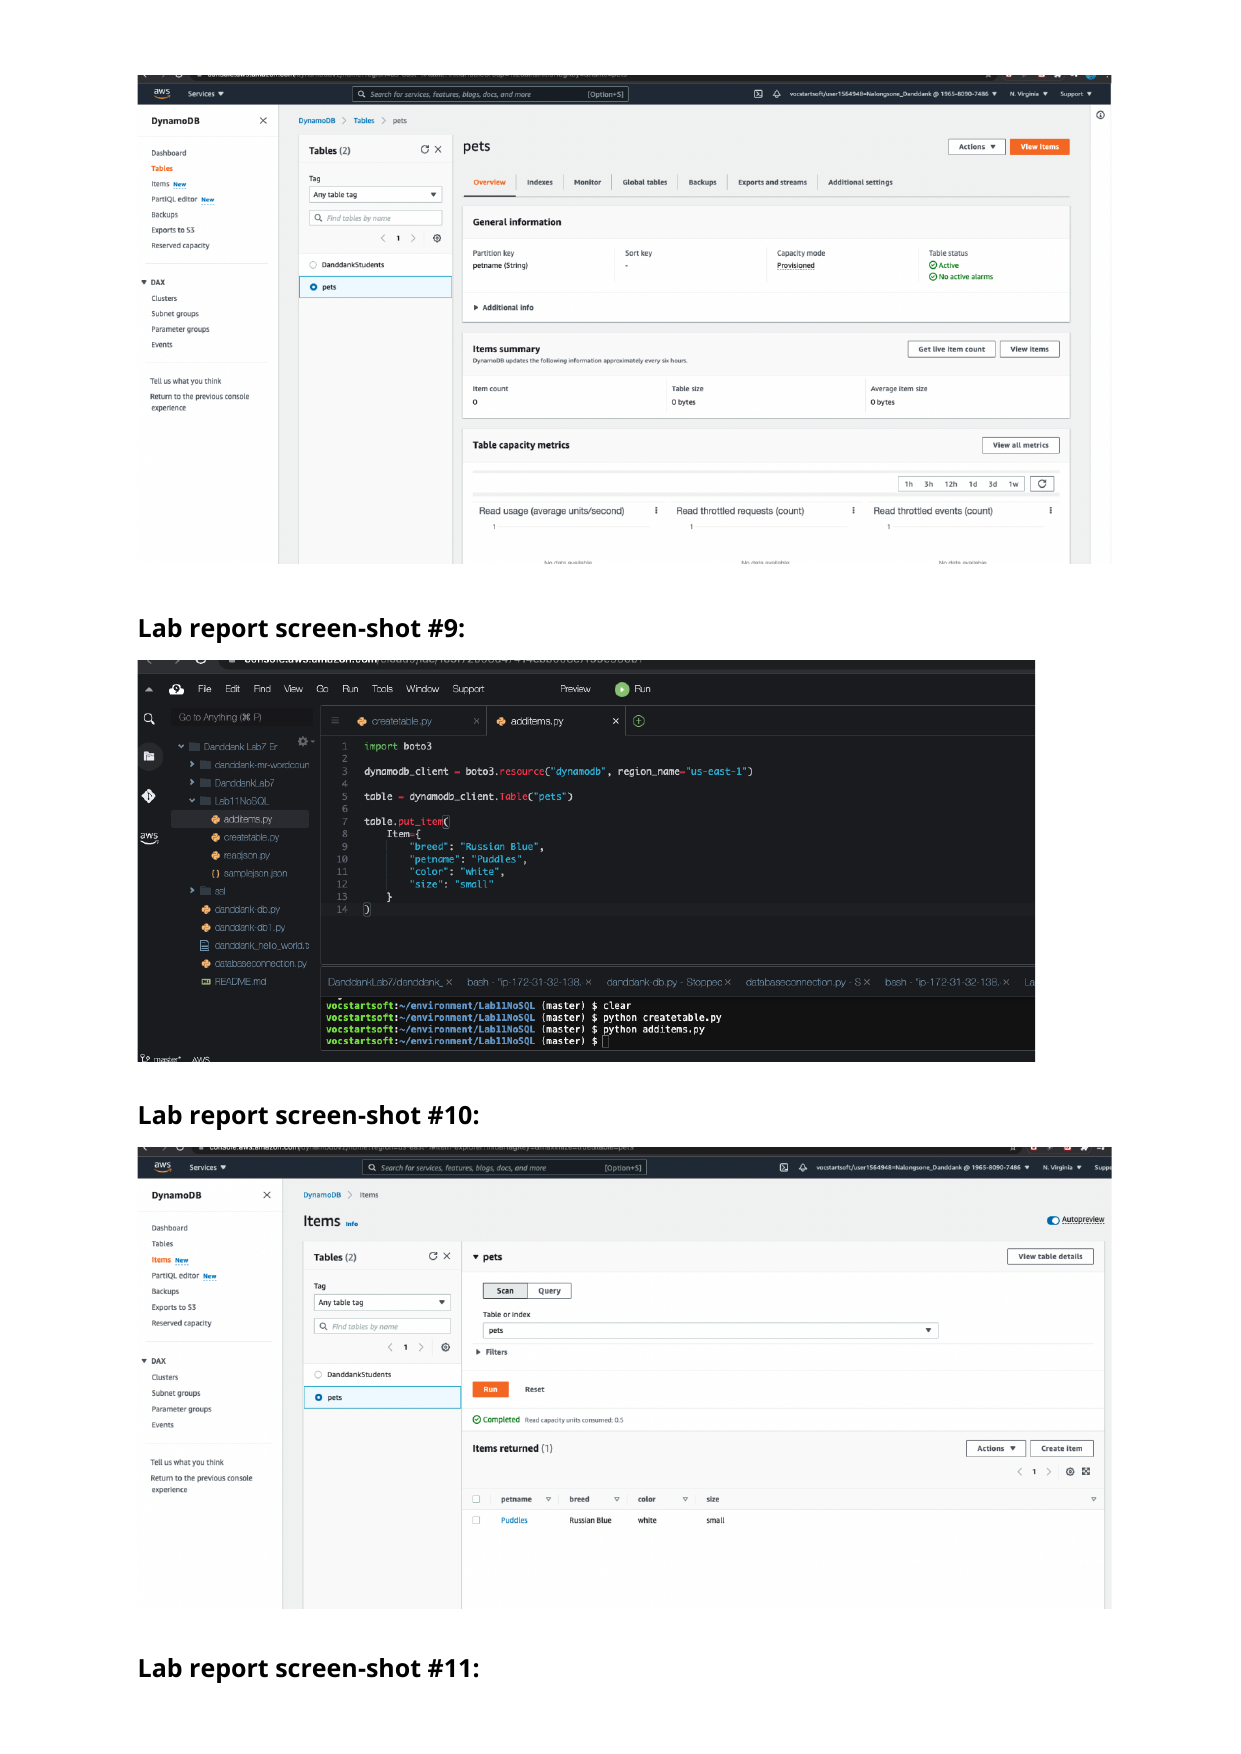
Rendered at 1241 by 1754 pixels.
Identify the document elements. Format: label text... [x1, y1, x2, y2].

text Lab report screen-shot #11: [137, 1635, 1112, 1700]
picture [137, 660, 1036, 1062]
text Lab report screen-shot #9: [137, 595, 1112, 660]
text Lab report screen-shot #10: [137, 1082, 1112, 1147]
picture [137, 1147, 1112, 1609]
picture [137, 75, 1112, 564]
